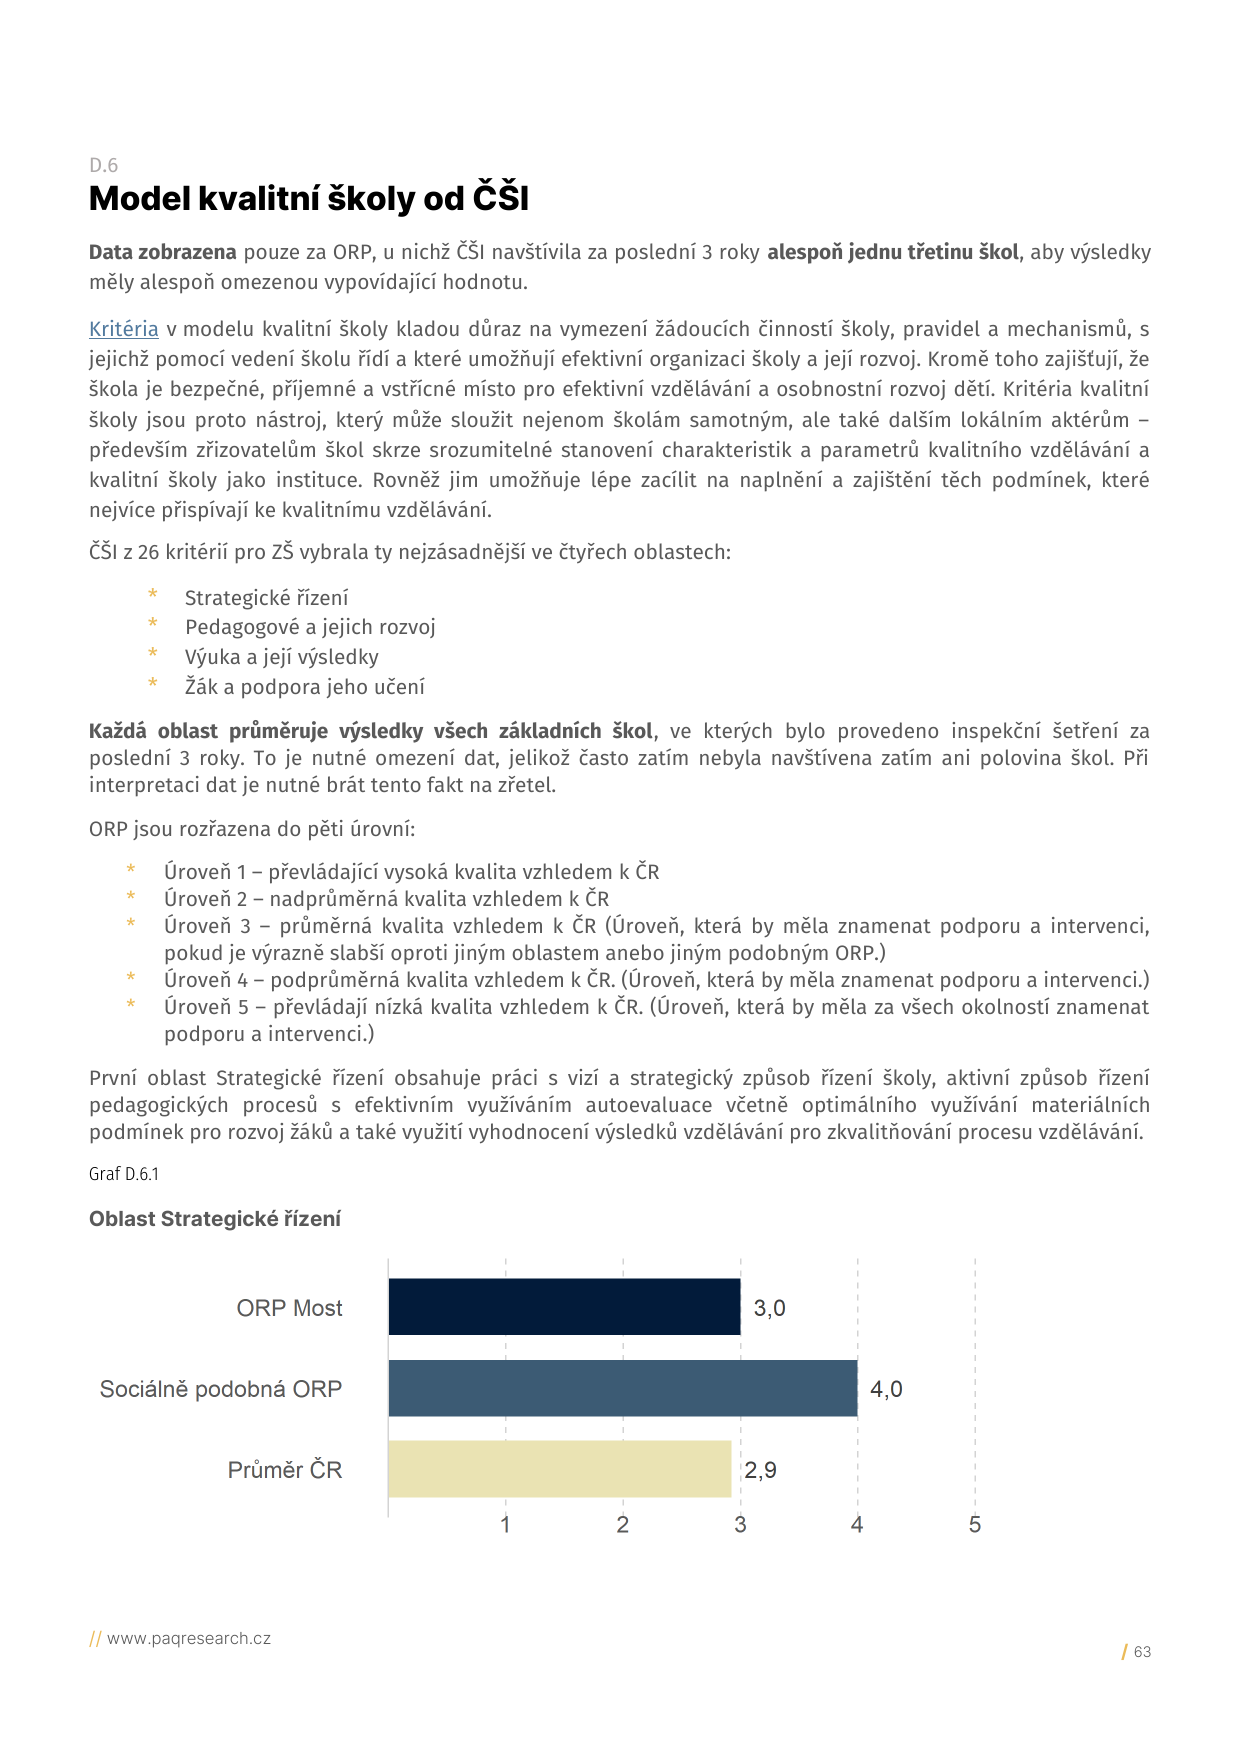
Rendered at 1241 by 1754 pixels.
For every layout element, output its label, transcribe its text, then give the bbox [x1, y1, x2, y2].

text ORP jsou rozřazena do pěti úrovní: [89, 817, 1152, 842]
text Oblast Strategické řízení [89, 1202, 1152, 1232]
list Úroveň 2 – nadprůměrná kvalita vzhledem k ČR [126, 887, 1152, 912]
list Výuka a její výsledky [148, 643, 1152, 670]
text Graf D.6.1 [89, 1163, 1152, 1186]
list Úroveň 1 – převládající vysoká kvalita vzhledem k ČR [126, 860, 1152, 885]
text Data zobrazena pouze za ORP, u nichž ČŠI navštívila za poslední 3 roky alespoň jednu třetinu škol, aby výsledky měly alespoň omezenou vypovídající hodnotu. [89, 235, 1152, 295]
text První oblast Strategické řízení obsahuje práci s vizí a strategický způsob řízení školy, aktivní způsob řízení pedagogických procesů s efektivním využíváním autoevaluace včetně optimálního využívání materiálních podmínek pro rozvoj žáků a také využití vyhodnocení výsledků vzdělávání pro zkvalitňování procesu vzdělávání. [89, 1066, 1152, 1145]
text D.6 [89, 148, 1152, 178]
list Strategické řízení [148, 583, 1152, 611]
list Úroveň 5 – převládají nízká kvalita vzhledem k ČR. (Úroveň, která by měla za všech okolností znamenat podporu a intervenci.) [126, 995, 1152, 1047]
text Každá oblast průměruje výsledky všech základních škol, ve kterých bylo provedeno inspekční šetření za poslední 3 roky. To je nutné omezení dat, jelikož často zatím nebyla navštívena zatím ani polovina škol. Při interpretaci dat je nutné brát tento fakt na zřetel. [89, 719, 1152, 798]
list Úroveň 3 – průměrná kvalita vzhledem k ČR (Úroveň, která by měla znamenat podporu a intervenci, pokud je výrazně slabší oproti jiným oblastem anebo jiným podobným ORP.) [126, 914, 1152, 966]
picture [88, 1231, 1139, 1564]
list Pedagogové a jejich rozvoj [148, 613, 1152, 641]
subtitle Model kvalitní školy od ČŠI [89, 178, 1152, 218]
list Žák a podpora jeho učení [148, 673, 1152, 700]
text Kritéria v modelu kvalitní školy kladou důraz na vymezení žádoucích činností školy, pravidel a mechanismů, s jejichž pomocí vedení školu řídí a které umožňují efektivní organizaci školy a její rozvoj. Kromě toho zajišťují, že škola je bezpečné, příjemné a vstřícné místo pro efektivní vzdělávání a osobnostní rozvoj dětí. Kritéria kvalitní školy jsou proto nástroj, který může sloužit nejenom školám samotným, ale také dalším lokálním aktérům – především zřizovatelům škol skrze srozumitelné stanovení charakteristik a parametrů kvalitního vzdělávání a kvalitní školy jako instituce. Rovněž jim umožňuje lépe zacílit na naplnění a zajištění těch podmínek, které nejvíce přispívají ke kvalitnímu vzdělávání. [89, 312, 1152, 523]
list Úroveň 4 – podprůměrná kvalita vzhledem k ČR. (Úroveň, která by měla znamenat podporu a intervenci.) [126, 968, 1152, 993]
text ČŠI z 26 kritérií pro ZŠ vybrala ty nejzásadnější ve čtyřech oblastech: [89, 540, 1152, 565]
